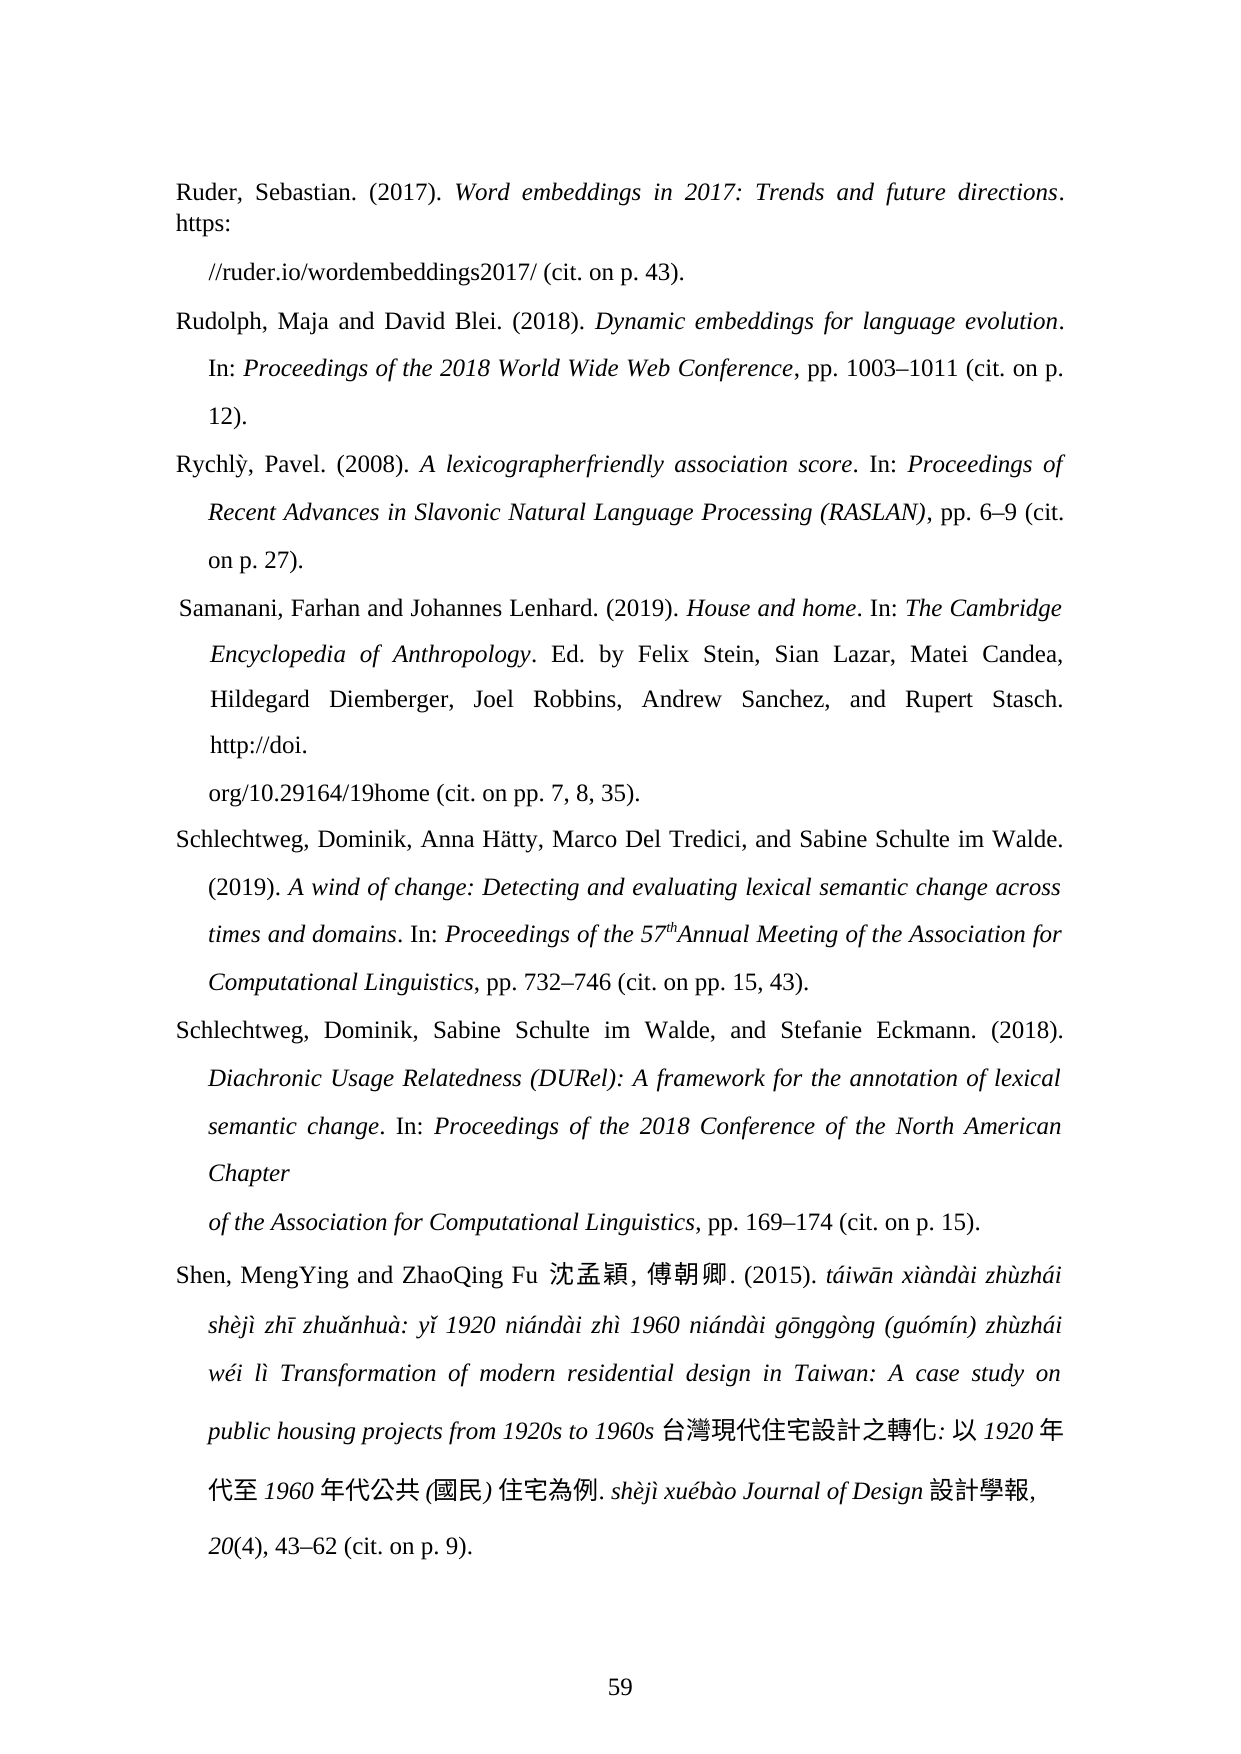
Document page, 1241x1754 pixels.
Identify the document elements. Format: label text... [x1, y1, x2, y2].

text Rychlỳ, Pavel. (2008). A lexicographer­friendly association score. In: Proceedings of Recent Advances in Slavonic Natural Language Processing (RASLAN), pp. 6–9 (cit. on p. 27). [176, 449, 1064, 573]
text org/10.29164/19home (cit. on pp. 7, 8, 35). [208, 778, 1064, 807]
text Rudolph, Maja and David Blei. (2018). Dynamic embeddings for language evolution. In: Proceedings of the 2018 World Wide Web Conference, pp. 1003–1011 (cit. on p. 12). [176, 306, 1064, 430]
text Samanani, Farhan and Johannes Lenhard. (2019). House and home. In: The Cambridge Encyclopedia of Anthropology. Ed. by Felix Stein, Sian Lazar, Matei Candea, Hildegard Diemberger, Joel Robbins, Andrew Sanchez, and Rupert Stasch. http://doi. [179, 593, 1064, 759]
text 20(4), 43–62 (cit. on p. 9). [208, 1531, 1064, 1560]
text Schlechtweg, Dominik, Sabine Schulte im Walde, and Stefanie Eckmann. (2018). Diachronic Usage Relatedness (DURel): A framework for the annotation of lexical semantic change. In: Proceedings of the 2018 Conference of the North American Chapter [176, 1015, 1064, 1187]
text Shen, Meng­Ying and Zhao­Qing Fu 沈孟穎, 傅朝卿. (2015). tái­wān xiàn­dài zhù­zhái shè­jì zhī zhuǎn­huà: yǐ 1920 nián­dài zhì 1960 nián­dài gōng­gòng (guó­mín) zhùzhái wéi lì Transformation of modern residential design in Taiwan: A case study on public housing projects from 1920s to 1960s 台灣現代住宅設計之轉化: 以 1920 年代至 1960 年代公共 (國民) 住宅為例. shè­jì xué­bào Journal of Design 設計學報, [176, 1255, 1064, 1507]
text of the Association for Computational Linguistics, pp. 169–174 (cit. on p. 15). [208, 1207, 1064, 1235]
text //ruder.io/word­embeddings­2017/ (cit. on p. 43). [208, 257, 1064, 286]
text Ruder, Sebastian. (2017). Word embeddings in 2017: Trends and future directions. https: [176, 177, 1064, 237]
text Schlechtweg, Dominik, Anna Hätty, Marco Del Tredici, and Sabine Schulte im Walde. (2019). A wind of change: Detecting and evaluating lexical semantic change across times and domains. In: Proceedings of the 57thAnnual Meeting of the Association for Computational Linguistics, pp. 732–746 (cit. on pp. 15, 43). [176, 824, 1064, 996]
